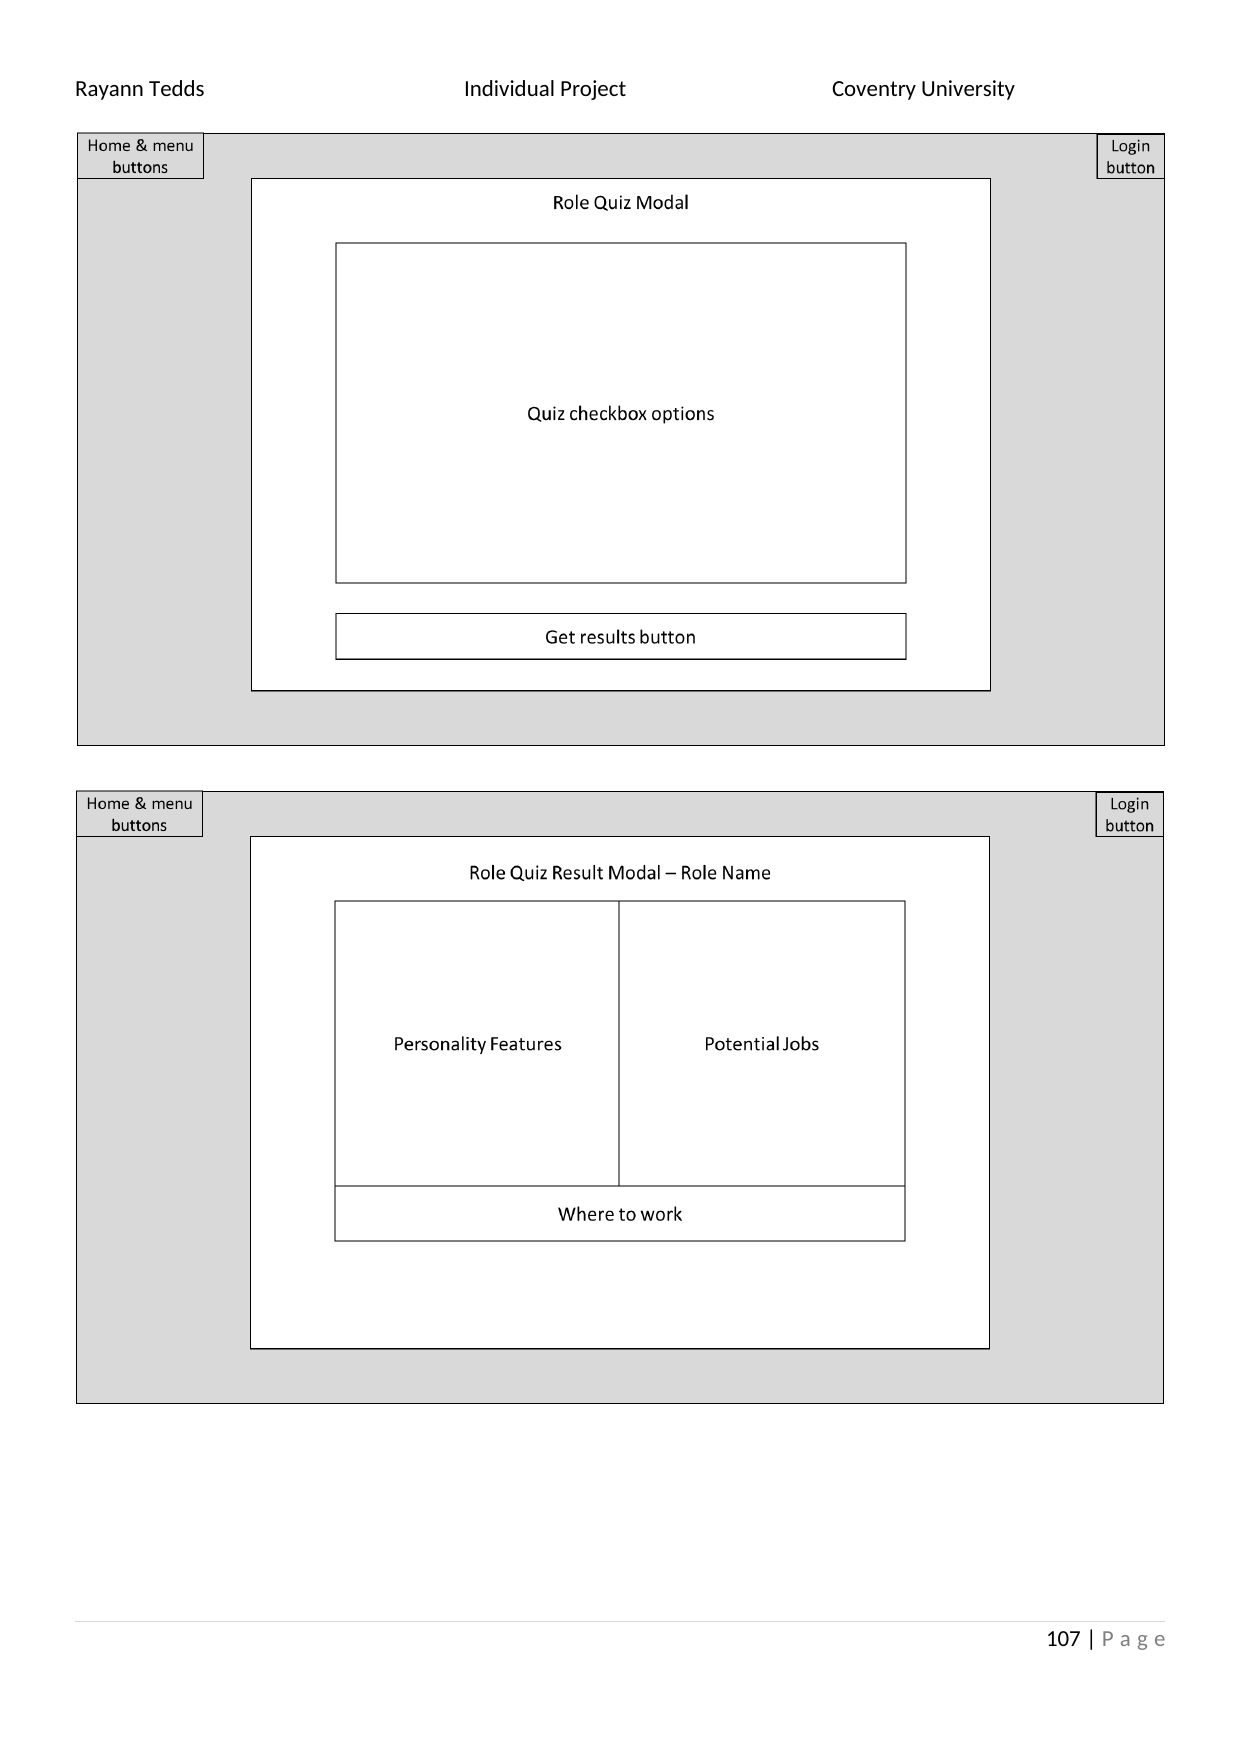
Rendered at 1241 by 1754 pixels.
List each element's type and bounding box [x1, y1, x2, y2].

picture [75, 787, 1165, 1404]
picture [76, 128, 1166, 746]
